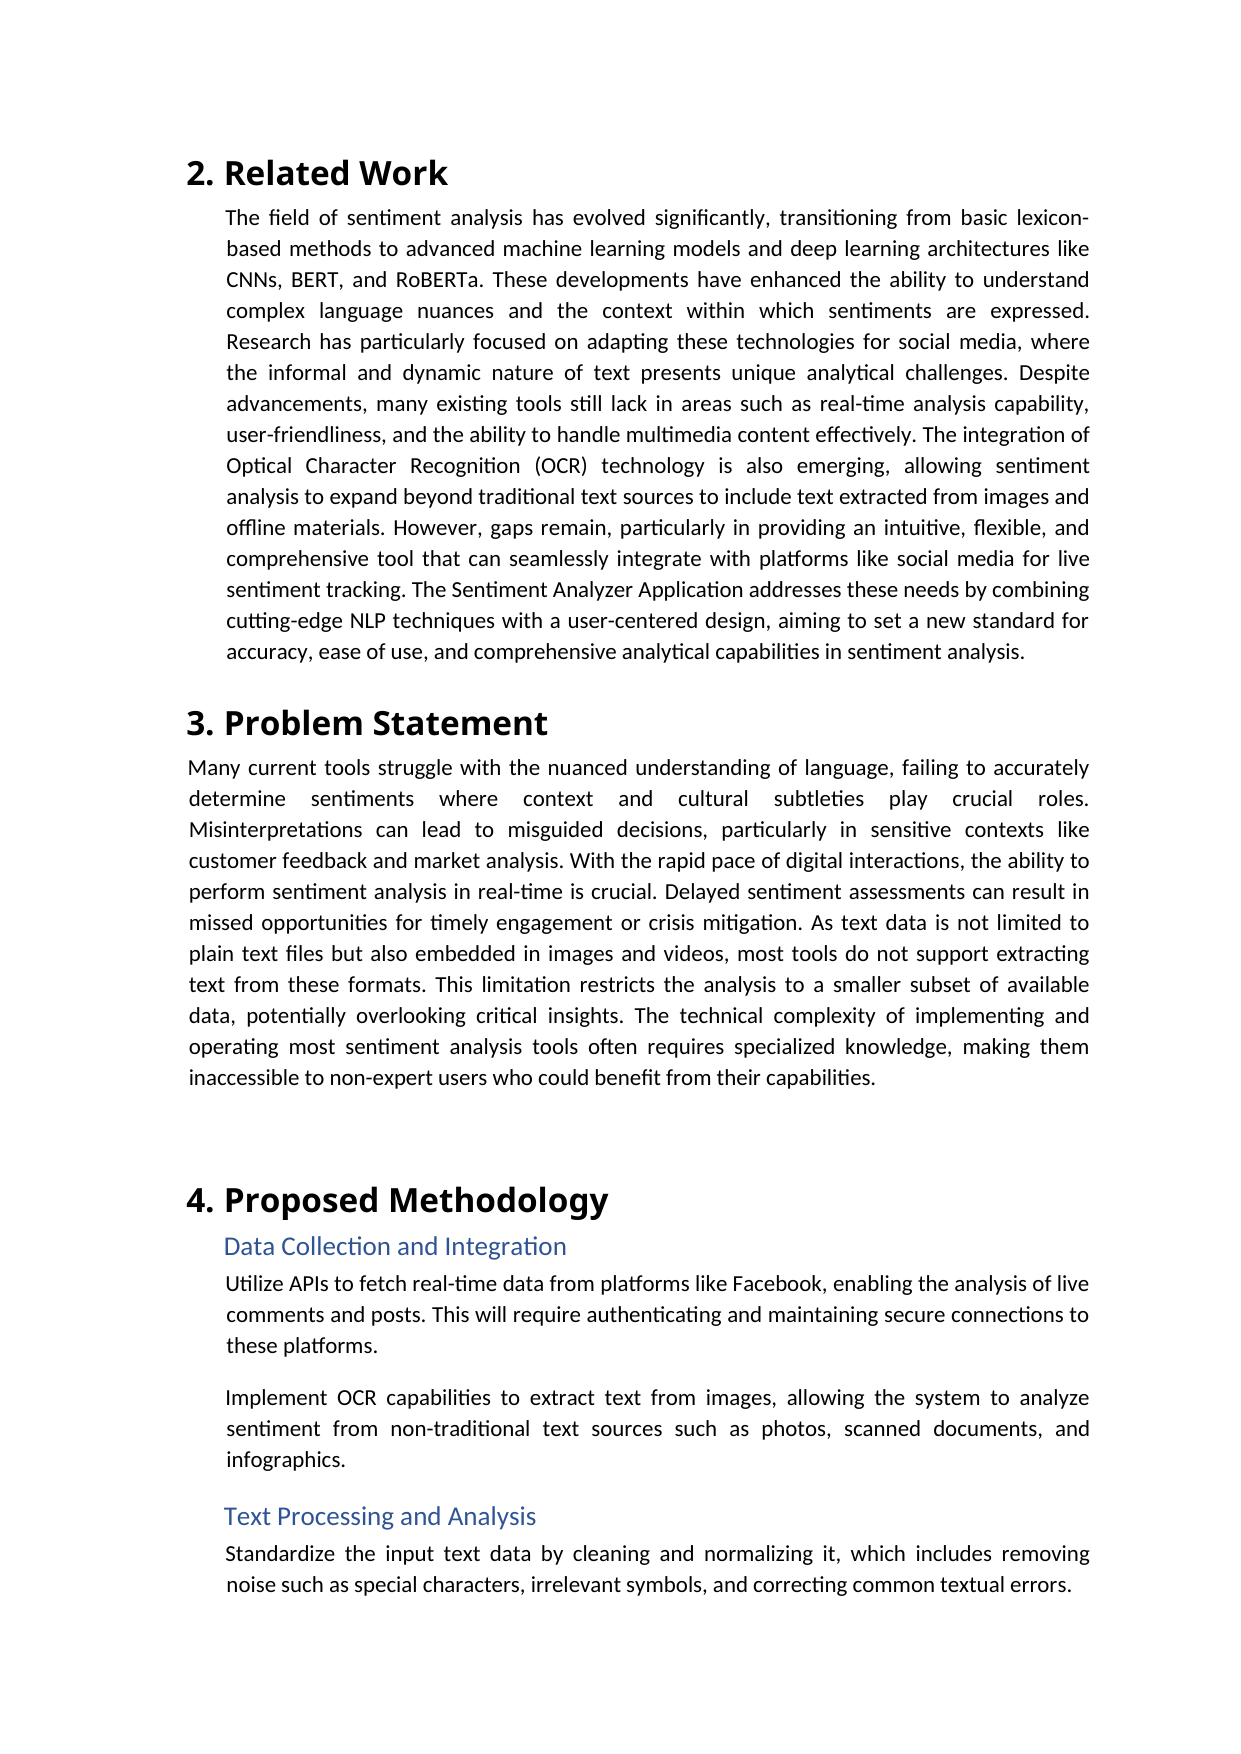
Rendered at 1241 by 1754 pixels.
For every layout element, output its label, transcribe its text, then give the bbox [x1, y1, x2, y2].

text The field of sentiment analysis has evolved significantly, transitioning from basic lexicon-based methods to advanced machine learning models and deep learning architectures like CNNs, BERT, and RoBERTa. These developments have enhanced the ability to understand complex language nuances and the context within which sentiments are expressed. Research has particularly focused on adapting these technologies for social media, where the informal and dynamic nature of text presents unique analytical challenges. Despite advancements, many existing tools still lack in areas such as real-time analysis capability, user-friendliness, and the ability to handle multimedia content effectively. The integration of Optical Character Recognition (OCR) technology is also emerging, allowing sentiment analysis to expand beyond traditional text sources to include text extracted from images and offline materials. However, gaps remain, particularly in providing an intuitive, flexible, and comprehensive tool that can seamlessly integrate with platforms like social media for live sentiment tracking. The Sentiment Analyzer Application addresses these needs by combining cutting-edge NLP techniques with a user-centered design, aiming to set a new standard for accuracy, ease of use, and comprehensive analytical capabilities in sentiment analysis. [225, 203, 1091, 665]
text Standardize the input text data by cleaning and normalizing it, which includes removing noise such as special characters, irrelevant symbols, and correcting common textual errors. [225, 1539, 1091, 1598]
text Many current tools struggle with the nuanced understanding of language, failing to accurately determine sentiments where context and cultural subtleties play crucial roles. Misinterpretations can lead to misguided decisions, particularly in sensitive contexts like customer feedback and market analysis. With the rapid pace of digital interactions, the ability to perform sentiment analysis in real-time is crucial. Delayed sentiment assessments can result in missed opportunities for timely engagement or crisis mitigation. As text data is not limited to plain text files but also embedded in images and videos, most tools do not support extracting text from these formats. This limitation restricts the analysis to a smaller subset of available data, potentially overlooking critical insights. The technical complexity of implementing and operating most sentiment analysis tools often requires specialized knowledge, making them inaccessible to non-expert users who could benefit from their capabilities. [187, 753, 1091, 1091]
text Utilize APIs to fetch real-time data from platforms like Facebook, enabling the analysis of live comments and posts. This will require authenticating and maintaining secure connections to these platforms. [225, 1269, 1091, 1359]
text Implement OCR capabilities to extract text from images, allowing the system to analyze sentiment from non-traditional text sources such as photos, scanned documents, and infographics. [225, 1383, 1091, 1473]
subtitle Data Collection and Integration [223, 1229, 1093, 1262]
subtitle Text Processing and Analysis [223, 1499, 1093, 1532]
subtitle Problem Statement [186, 700, 1093, 746]
subtitle Related Work [186, 150, 1093, 195]
subtitle Proposed Methodology [186, 1176, 1093, 1222]
